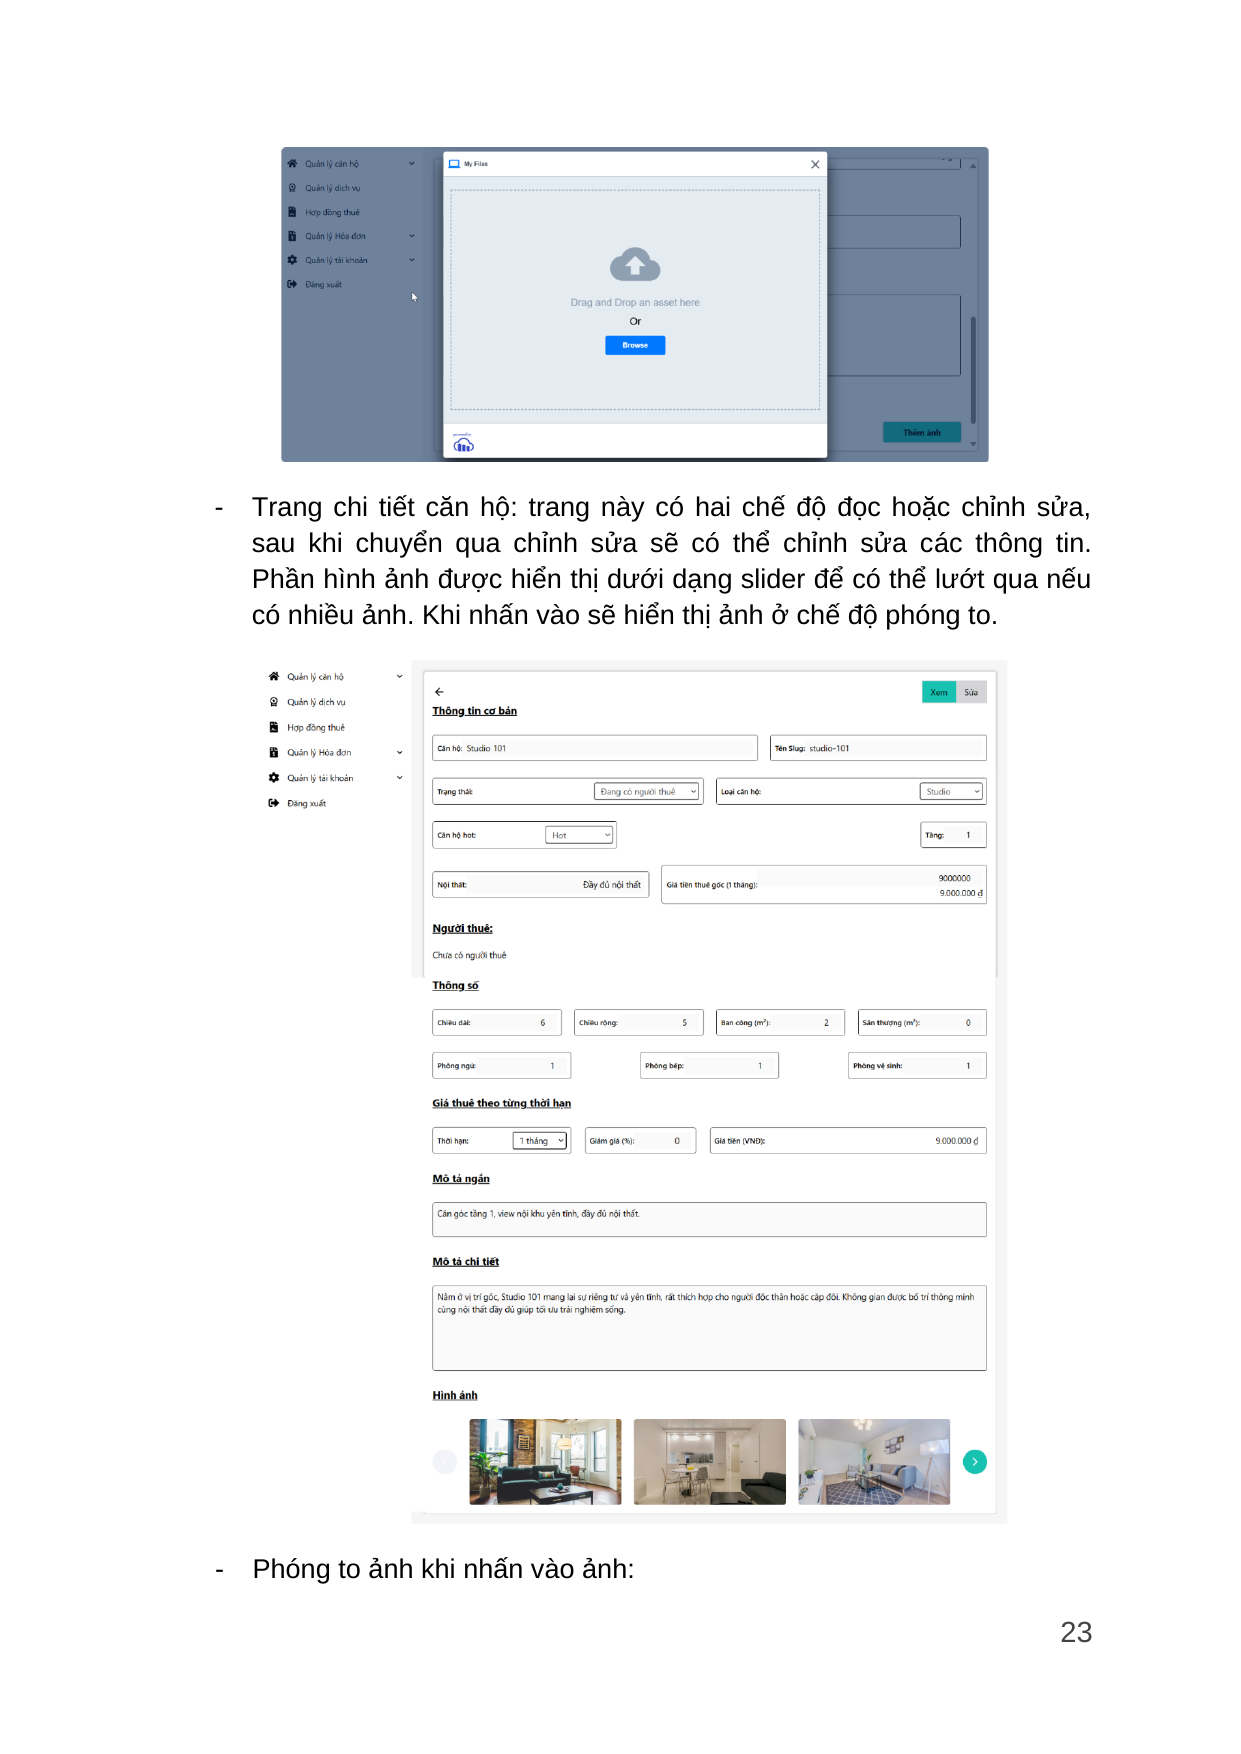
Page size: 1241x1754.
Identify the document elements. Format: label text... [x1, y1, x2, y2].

picture [281, 147, 989, 462]
list Trang chi tiết căn hộ: trang này có hai chế độ đọc hoặc chỉnh sửa, sau khi chuyển qua chỉnh sửa sẽ có thể chỉnh sửa các thông tin. Phần hình ảnh được hiển thị dưới dạng slider để có thể lướt qua nếu có nhiều ảnh. Khi nhấn vào sẽ hiển thị ảnh ở chế độ phóng to. [214, 491, 1092, 630]
list Phóng to ảnh khi nhấn vào ảnh: [215, 1553, 1092, 1585]
picture [262, 660, 1008, 1524]
